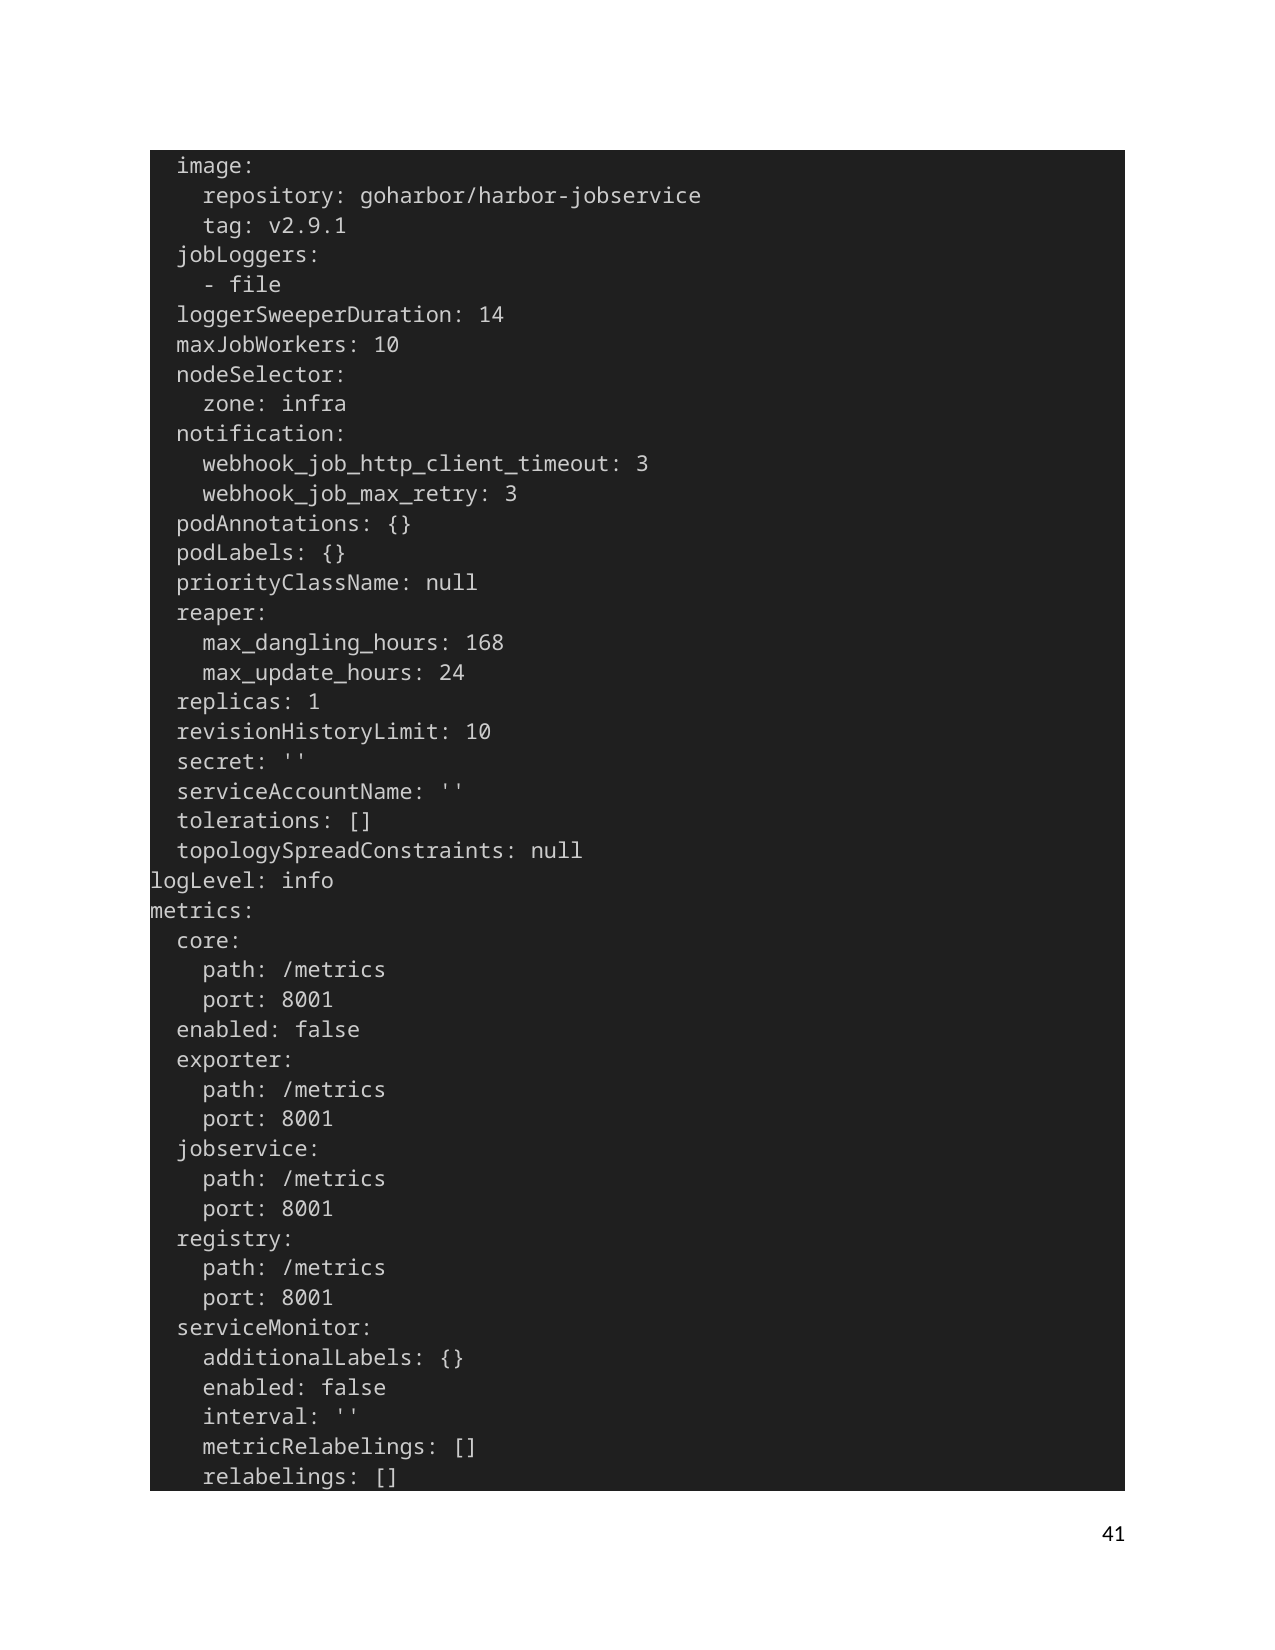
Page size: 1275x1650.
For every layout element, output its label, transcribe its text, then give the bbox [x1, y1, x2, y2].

text exporter: [150, 1044, 1125, 1073]
text image: [150, 150, 1125, 180]
text interval: '' [150, 1401, 1125, 1431]
text enabled: false [150, 1371, 1125, 1401]
text podAnnotations: {} [150, 507, 1125, 537]
text core: [150, 924, 1125, 954]
text tag: v2.9.1 [150, 209, 1125, 239]
text webhook_job_http_client_timeout: 3 [150, 448, 1125, 478]
text loggerSweeperDuration: 14 [150, 299, 1125, 329]
text jobLoggers: [150, 239, 1125, 269]
text metrics: [150, 895, 1125, 924]
text port: 8001 [150, 1282, 1125, 1312]
text max_update_hours: 24 [150, 656, 1125, 686]
text logLevel: info [150, 865, 1125, 895]
text port: 8001 [150, 1193, 1125, 1222]
text path: /metrics [150, 1073, 1125, 1103]
text webhook_job_max_retry: 3 [150, 478, 1125, 507]
text notification: [150, 418, 1125, 448]
text serviceAccountName: '' [150, 776, 1125, 805]
text port: 8001 [150, 984, 1125, 1014]
text podLabels: {} [150, 537, 1125, 567]
text priorityClassName: null [150, 567, 1125, 597]
text metricRelabelings: [] [150, 1431, 1125, 1461]
text path: /metrics [150, 1252, 1125, 1282]
text serviceMonitor: [150, 1312, 1125, 1342]
text registry: [150, 1222, 1125, 1252]
text additionalLabels: {} [150, 1342, 1125, 1371]
text jobservice: [150, 1133, 1125, 1163]
text max_dangling_hours: 168 [150, 627, 1125, 656]
text relabelings: [] [150, 1461, 1125, 1491]
text path: /metrics [150, 1163, 1125, 1193]
text maxJobWorkers: 10 [150, 329, 1125, 358]
text secret: '' [150, 746, 1125, 776]
text tolerations: [] [150, 805, 1125, 835]
text enabled: false [150, 1014, 1125, 1044]
text port: 8001 [150, 1103, 1125, 1133]
text revisionHistoryLimit: 10 [150, 716, 1125, 746]
text replicas: 1 [150, 686, 1125, 716]
text path: /metrics [150, 954, 1125, 984]
text zone: infra [150, 388, 1125, 418]
text reaper: [150, 597, 1125, 627]
text - file [150, 269, 1125, 299]
text nodeSelector: [150, 358, 1125, 388]
text topologySpreadConstraints: null [150, 835, 1125, 865]
text repository: goharbor/harbor-jobservice [150, 180, 1125, 209]
